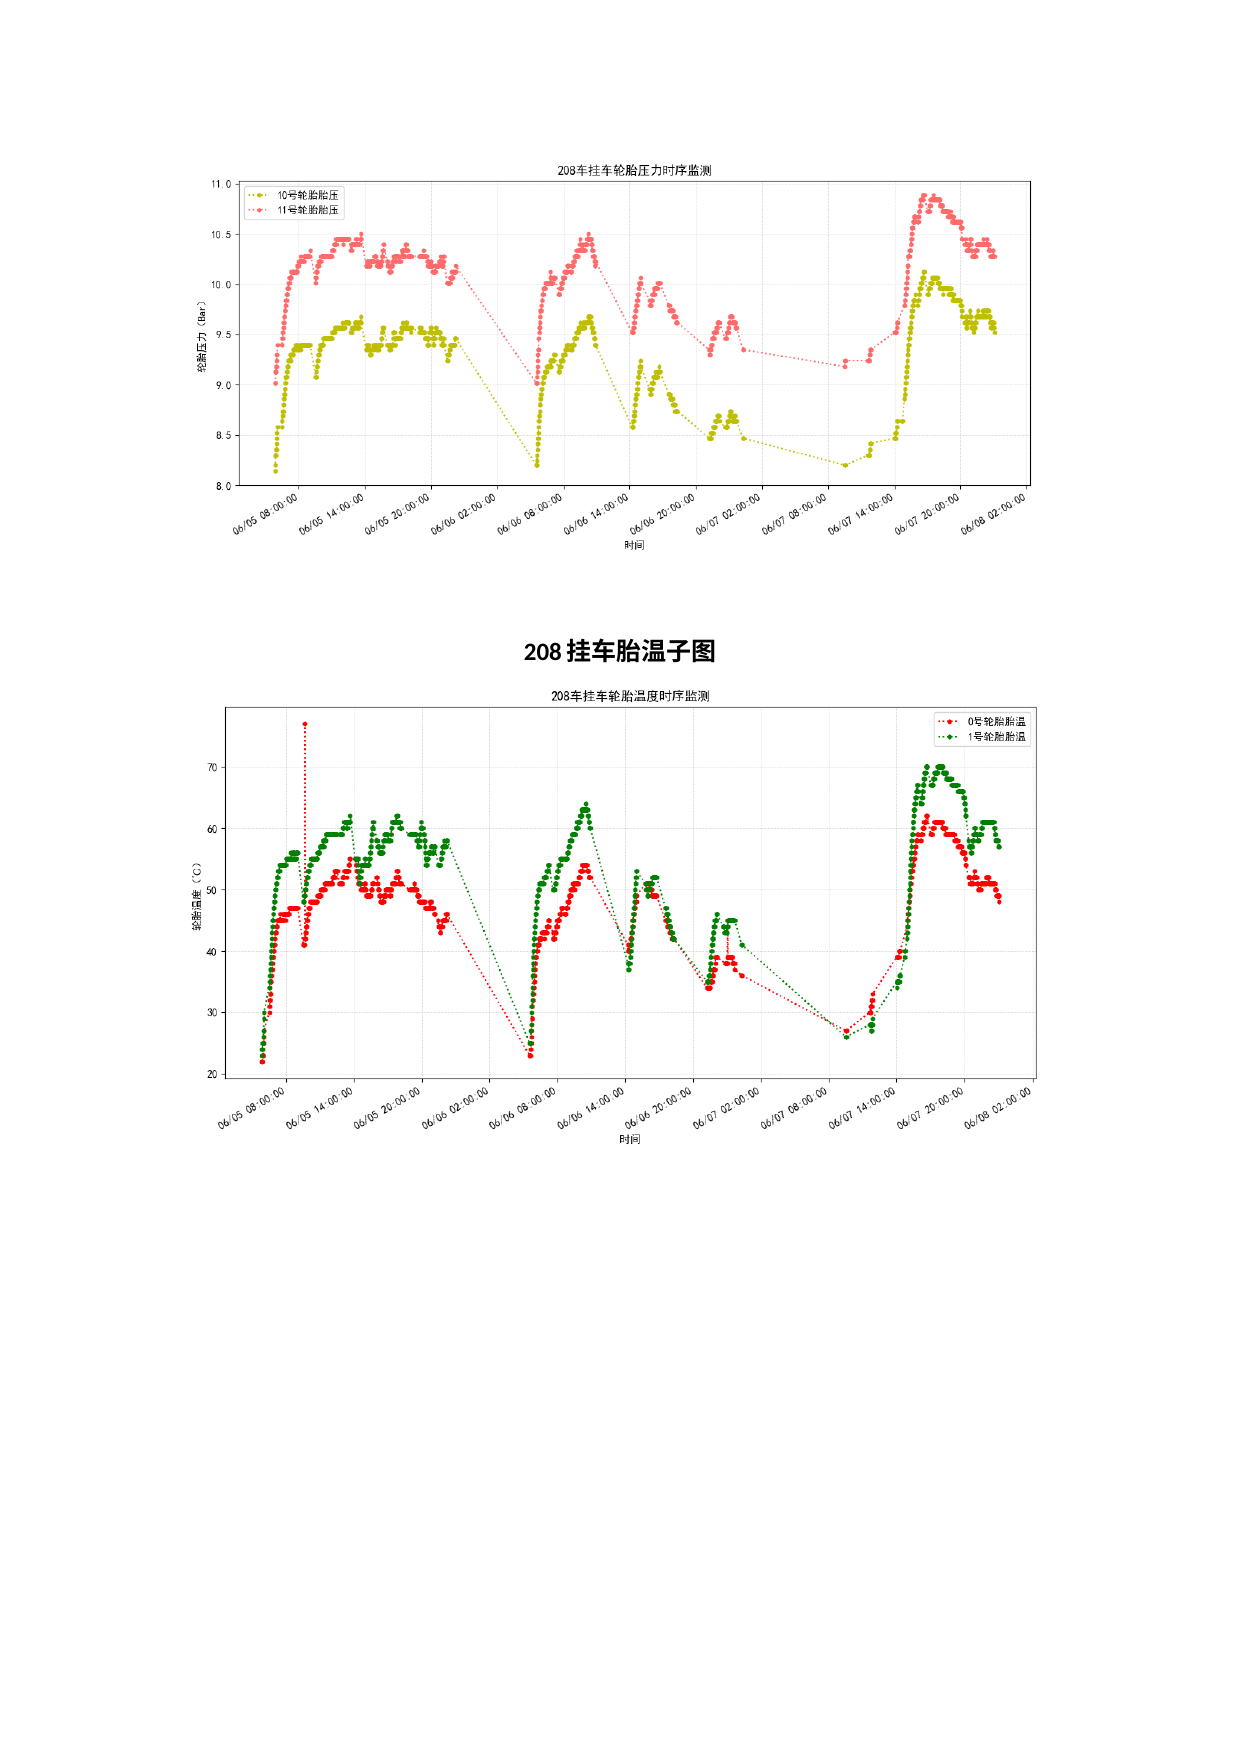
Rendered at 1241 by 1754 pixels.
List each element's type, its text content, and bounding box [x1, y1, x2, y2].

text 208挂车胎温子图 [187, 617, 1053, 682]
picture [187, 682, 1053, 1151]
picture [187, 162, 1053, 552]
